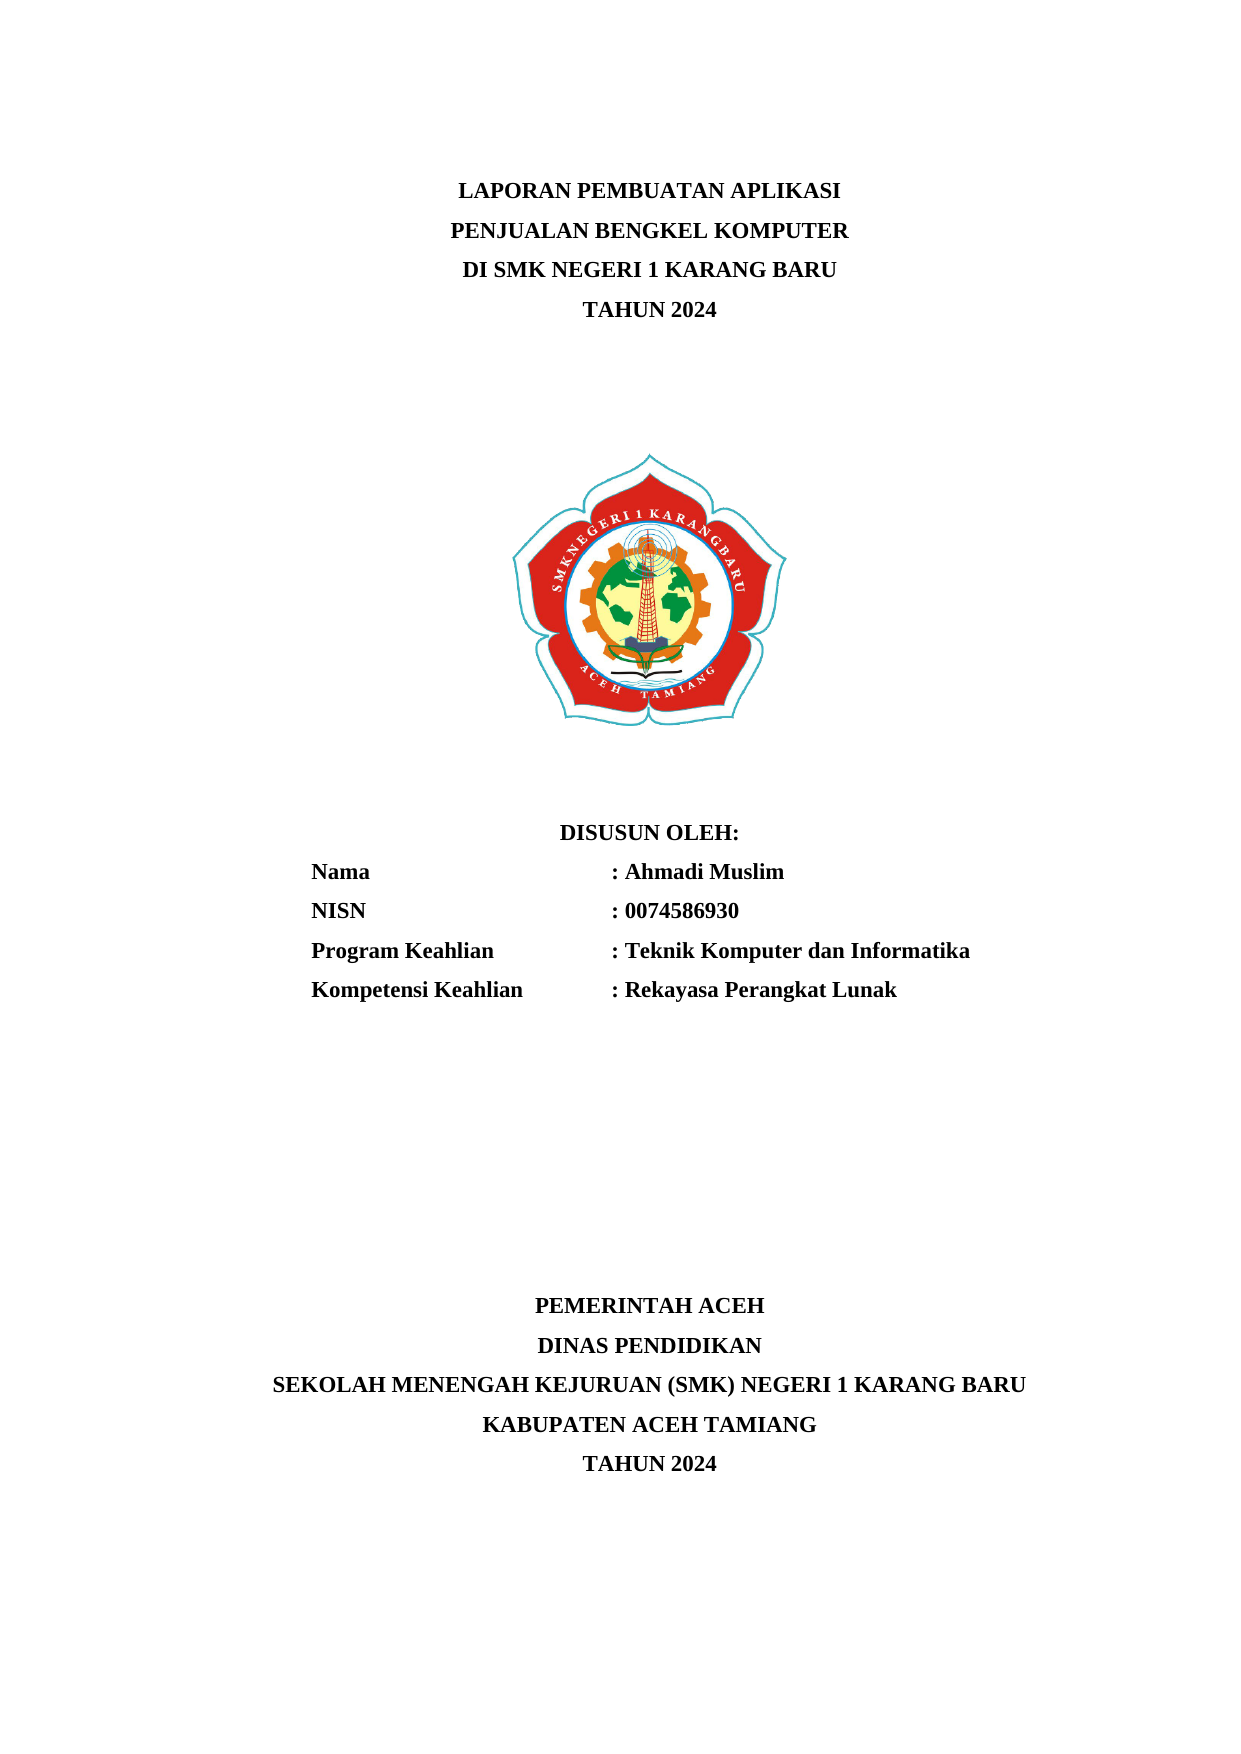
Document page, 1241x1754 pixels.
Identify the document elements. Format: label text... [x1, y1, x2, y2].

text Kompetensi Keahlian : Rekayasa Perangkat Lunak [236, 976, 1152, 1003]
text DINAS PENDIDIKAN [236, 1332, 1063, 1358]
text DI SMK NEGERI 1 KARANG BARU [236, 256, 1063, 282]
text LAPORAN PEMBUATAN APLIKASI [236, 177, 1063, 203]
text DISUSUN OLEH: [236, 818, 1063, 845]
text TAHUN 2024 [236, 1450, 1063, 1477]
text Nama : Ahmadi Muslim [236, 858, 1063, 884]
text SEKOLAH MENENGAH KEJURUAN (SMK) NEGERI 1 KARANG BARU [236, 1371, 1063, 1398]
text KABUPATEN ACEH TAMIANG [236, 1411, 1063, 1437]
text PEMERINTAH ACEH [236, 1292, 1063, 1319]
text PENJUALAN BENGKEL KOMPUTER [236, 217, 1063, 243]
text TAHUN 2024 [236, 296, 1063, 322]
picture [512, 453, 787, 726]
text NISN : 0074586930 [236, 897, 1063, 924]
text Program Keahlian : Teknik Komputer dan Informatika [236, 937, 1152, 963]
